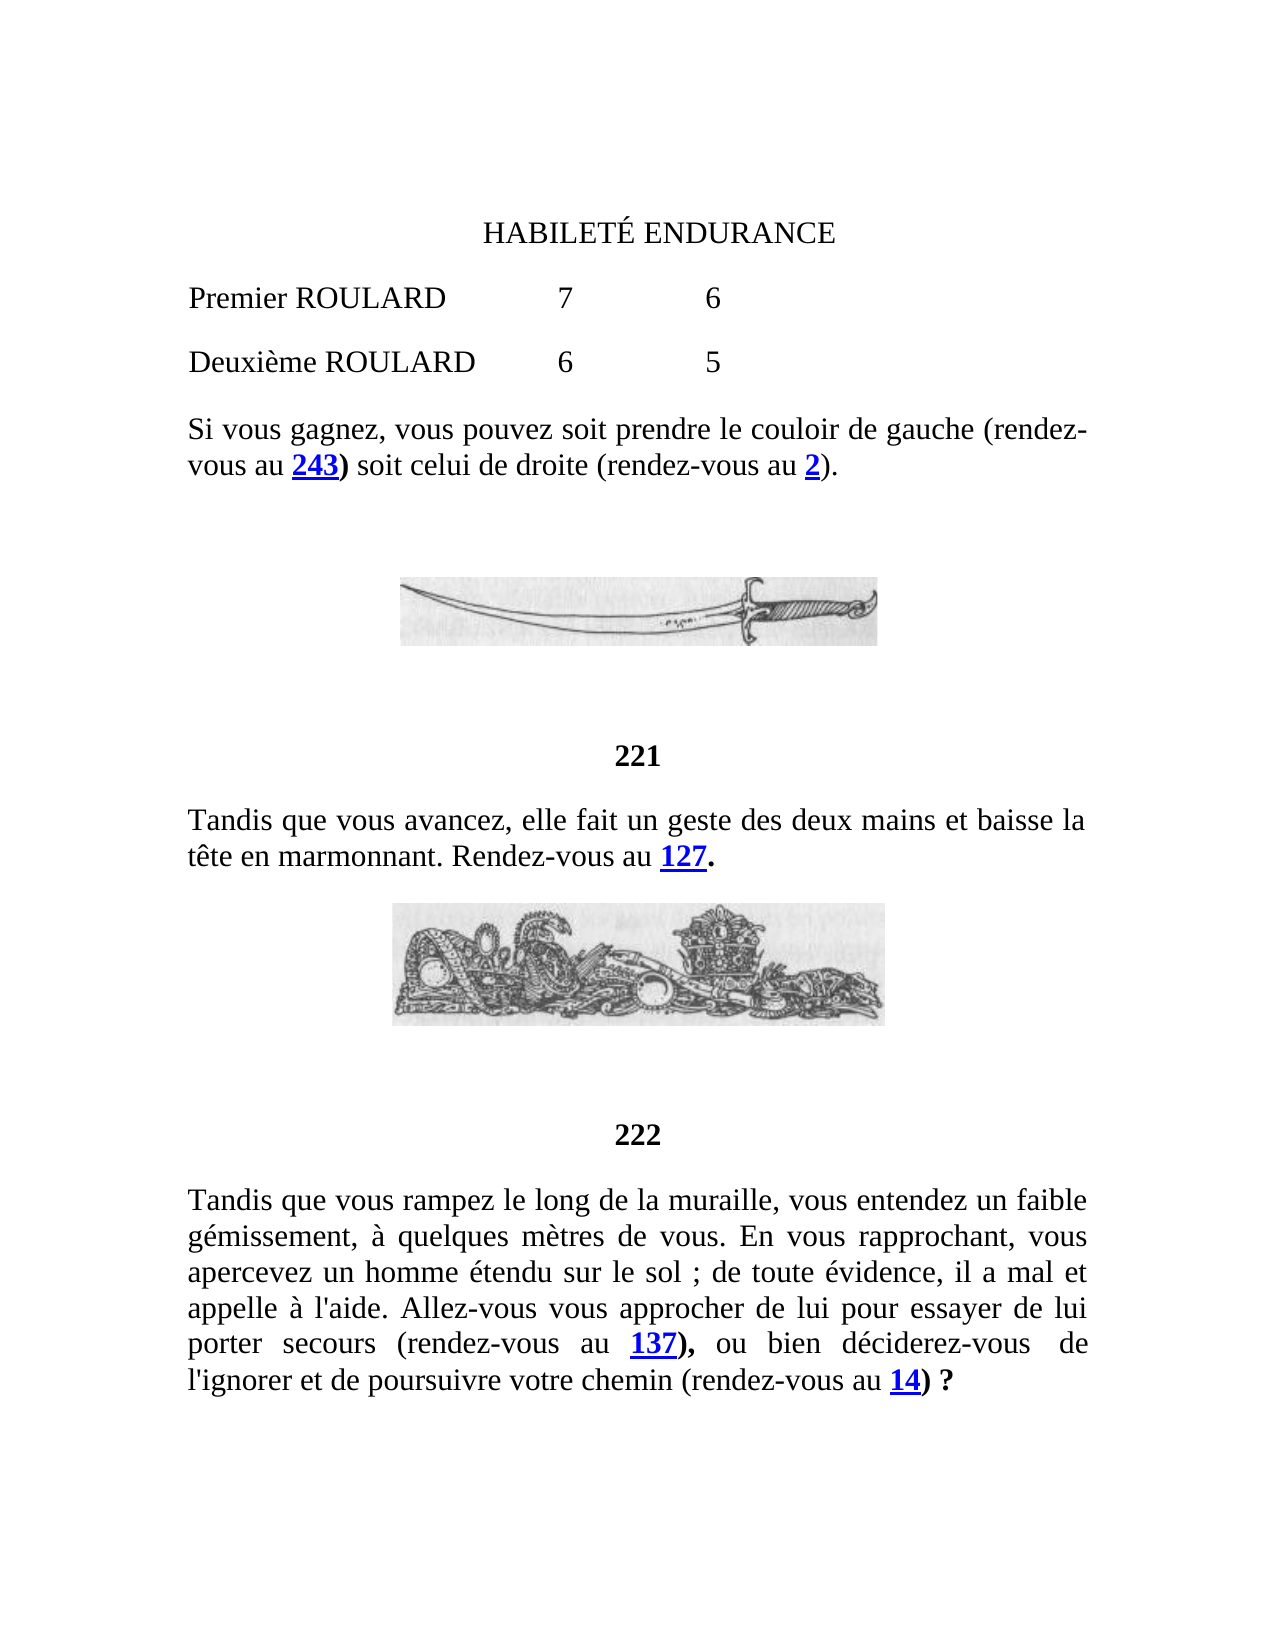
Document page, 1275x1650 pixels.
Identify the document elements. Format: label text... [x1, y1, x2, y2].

table_cell 6 [516, 331, 639, 381]
picture [392, 903, 885, 1026]
table_header Premier ROULARD [183, 281, 516, 331]
text Tandis que vous rampez le long de la muraille, vous entendez un faible gémissement, à quelques mètres de vous. En vous rapprochant, vous apercevez un homme étendu sur le sol ; de toute évidence, il a mal et appelle à l'aide. Allez-vous vous approcher de lui pour essayer de lui porter secours (rendez-vous au 137), ou bien déciderez-vous de l'ignorer et de poursuivre votre chemin (rendez-vous au 14) ? [187, 1181, 1088, 1397]
text Si vous gagnez, vous pouvez soit prendre le couloir de gauche (rendez- vous au 243) soit celui de droite (rendez-vous au 2). [187, 410, 1088, 482]
subtitle 221 [171, 737, 1105, 773]
text Tandis que vous avancez, elle fait un geste des deux mains et baisse la tête en marmonnant. Rendez-vous au 127. [187, 801, 1086, 873]
table_header 7 [516, 281, 639, 331]
table_header 6 [639, 281, 726, 331]
picture [400, 577, 878, 646]
subtitle 222 [171, 1116, 1105, 1152]
table_cell Deuxième ROULARD [183, 331, 516, 381]
table_cell 5 [639, 331, 726, 381]
text HABILETÉ ENDURANCE [171, 214, 1148, 250]
